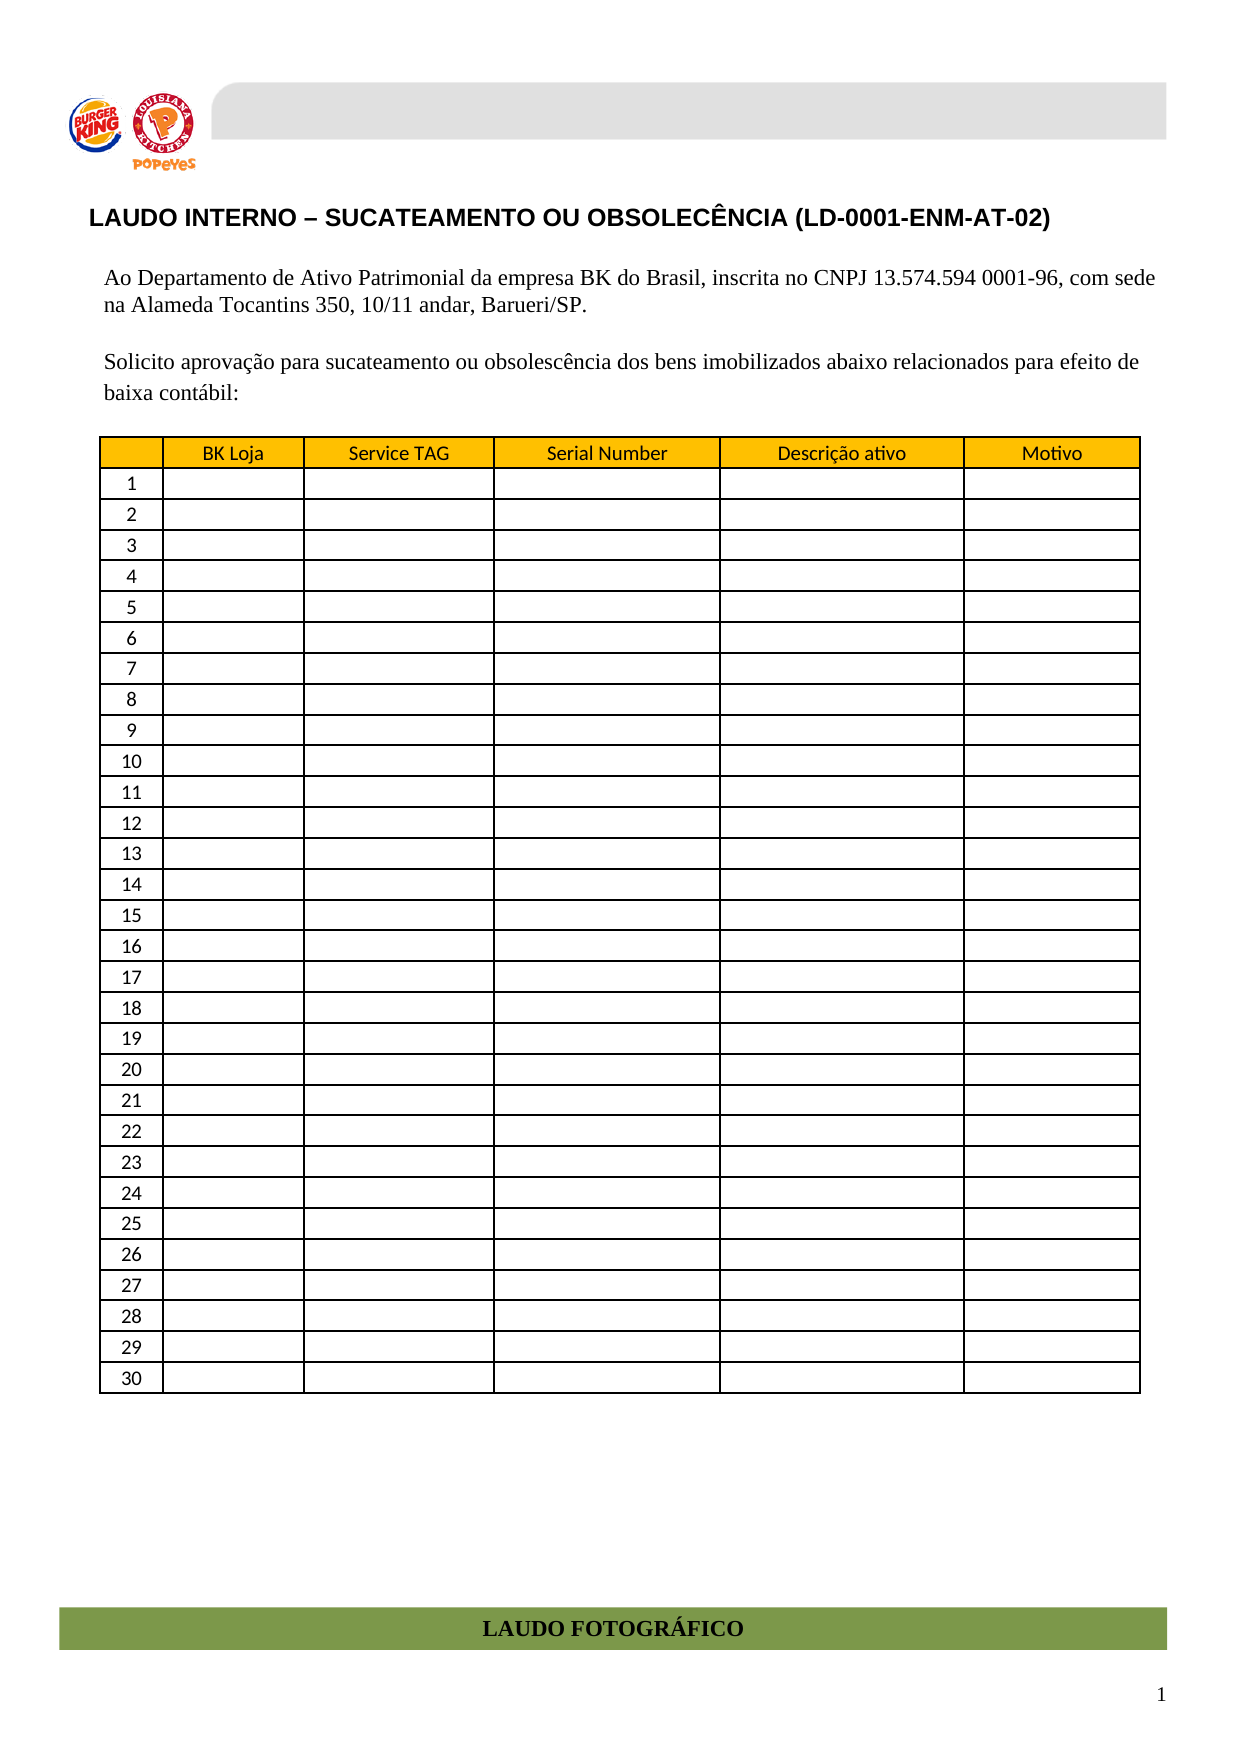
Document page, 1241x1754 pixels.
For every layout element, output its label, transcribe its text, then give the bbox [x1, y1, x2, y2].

table_cell [965, 592, 1139, 621]
table_cell [164, 1055, 303, 1083]
table_cell [164, 1332, 303, 1361]
table_cell [965, 654, 1139, 683]
table_cell 2 [101, 500, 162, 528]
table_cell [305, 839, 493, 868]
picture [59, 78, 1167, 171]
table_cell [305, 592, 493, 621]
table_cell [965, 839, 1139, 868]
table_cell [965, 623, 1139, 652]
table_cell [495, 469, 719, 498]
table_cell [965, 469, 1139, 498]
table_cell [305, 962, 493, 991]
table_cell [495, 561, 719, 590]
table_cell [495, 1271, 719, 1299]
table_cell [495, 592, 719, 621]
table_cell [164, 1240, 303, 1268]
table_cell [305, 1363, 493, 1392]
table_cell [164, 1024, 303, 1053]
table_cell 22 [101, 1116, 162, 1145]
table_cell [164, 561, 303, 590]
table_cell [495, 931, 719, 960]
table_cell [164, 1116, 303, 1145]
table_cell [965, 901, 1139, 929]
table_cell [305, 1301, 493, 1330]
table_cell [164, 500, 303, 528]
table_cell [305, 469, 493, 498]
table_header Service TAG [305, 438, 493, 467]
table_cell 1 [101, 469, 162, 498]
table_cell [721, 685, 963, 713]
table_cell [305, 685, 493, 713]
table_cell 4 [101, 561, 162, 590]
table_cell [721, 777, 963, 806]
table_cell [305, 931, 493, 960]
table_cell [965, 931, 1139, 960]
table_cell [164, 469, 303, 498]
table_cell [965, 716, 1139, 744]
table_cell 8 [101, 685, 162, 713]
table_cell [965, 1147, 1139, 1176]
table_cell [164, 531, 303, 559]
table_cell [305, 1024, 493, 1053]
table_cell [164, 808, 303, 837]
table_cell 23 [101, 1147, 162, 1176]
table_cell [965, 1301, 1139, 1330]
table_cell 14 [101, 870, 162, 898]
table_cell [721, 1116, 963, 1145]
table_cell [305, 1240, 493, 1268]
table_cell 9 [101, 716, 162, 744]
table_cell [721, 1209, 963, 1238]
table_cell 25 [101, 1209, 162, 1238]
table_cell [164, 1209, 303, 1238]
table_cell 11 [101, 777, 162, 806]
table_cell [495, 1116, 719, 1145]
table_cell [721, 592, 963, 621]
table_cell [305, 808, 493, 837]
table_cell 16 [101, 931, 162, 960]
table_cell 10 [101, 746, 162, 775]
table_cell [495, 1363, 719, 1392]
table_cell [721, 962, 963, 991]
table_cell [164, 592, 303, 621]
table_cell [495, 1055, 719, 1083]
table_cell [495, 531, 719, 559]
table_cell [965, 1055, 1139, 1083]
table_cell [305, 531, 493, 559]
table_cell [164, 654, 303, 683]
text LAUDO INTERNO – SUCATEAMENTO OU OBSOLECÊNCIA (LD-0001-ENM-AT-02) [89, 202, 1181, 231]
table_cell [965, 993, 1139, 1022]
table_cell [965, 531, 1139, 559]
table_cell [495, 623, 719, 652]
table_cell [164, 993, 303, 1022]
table_cell [721, 1055, 963, 1083]
table_cell [164, 1363, 303, 1392]
table_cell [721, 1301, 963, 1330]
table_header BK Loja [164, 438, 303, 467]
table_cell [164, 962, 303, 991]
table_cell [164, 870, 303, 898]
table_cell [495, 1240, 719, 1268]
table_cell [305, 716, 493, 744]
table_cell [965, 500, 1139, 528]
table_cell [721, 469, 963, 498]
table_cell [305, 1178, 493, 1207]
table_cell [721, 931, 963, 960]
table_cell [965, 1363, 1139, 1392]
table_header [101, 438, 162, 467]
table_cell [721, 870, 963, 898]
table_cell [164, 716, 303, 744]
table_cell [164, 1147, 303, 1176]
table_cell 12 [101, 808, 162, 837]
table_cell [305, 623, 493, 652]
table_cell [721, 623, 963, 652]
table_cell [164, 685, 303, 713]
table_cell [495, 685, 719, 713]
table_cell [721, 1332, 963, 1361]
table_cell [721, 1024, 963, 1053]
table_cell [965, 1178, 1139, 1207]
table_cell [495, 1178, 719, 1207]
table_cell [305, 993, 493, 1022]
table_cell 15 [101, 901, 162, 929]
table_cell [721, 993, 963, 1022]
table_cell [495, 1209, 719, 1238]
table_cell [305, 500, 493, 528]
table_cell [305, 1271, 493, 1299]
table_cell [495, 993, 719, 1022]
table_cell [164, 1271, 303, 1299]
table_header Serial Number [495, 438, 719, 467]
table_cell [965, 1209, 1139, 1238]
table_cell [495, 839, 719, 868]
table_cell [495, 500, 719, 528]
table_cell [965, 1024, 1139, 1053]
table_cell [721, 531, 963, 559]
table_cell [965, 1086, 1139, 1114]
table_cell 17 [101, 962, 162, 991]
table_cell [721, 1240, 963, 1268]
table_cell 18 [101, 993, 162, 1022]
table_cell 29 [101, 1332, 162, 1361]
table_cell [305, 901, 493, 929]
table_cell [495, 777, 719, 806]
table_cell 7 [101, 654, 162, 683]
table_cell 26 [101, 1240, 162, 1268]
table_cell 20 [101, 1055, 162, 1083]
table_cell [721, 1271, 963, 1299]
table_cell [495, 1024, 719, 1053]
table_cell [965, 1116, 1139, 1145]
table_cell [965, 962, 1139, 991]
table_cell [305, 870, 493, 898]
table_cell [164, 1301, 303, 1330]
table_cell [305, 1055, 493, 1083]
table_cell [965, 1332, 1139, 1361]
table_cell [495, 870, 719, 898]
table_cell [305, 654, 493, 683]
table_cell [721, 716, 963, 744]
table_cell 21 [101, 1086, 162, 1114]
table_cell [965, 808, 1139, 837]
table_cell [495, 1147, 719, 1176]
table_cell [721, 808, 963, 837]
table_cell [495, 1086, 719, 1114]
table_cell [164, 1086, 303, 1114]
text Solicito aprovação para sucateamento ou obsolescência dos bens imobilizados abaixo relacionados para efeito de [103, 348, 1166, 374]
table_cell [721, 746, 963, 775]
table_cell [495, 808, 719, 837]
text baixa contábil: [103, 379, 1166, 405]
table_cell [305, 1209, 493, 1238]
table_cell [721, 1178, 963, 1207]
table_cell [305, 746, 493, 775]
table_cell [164, 901, 303, 929]
table_cell 30 [101, 1363, 162, 1392]
table_cell 27 [101, 1271, 162, 1299]
table_cell [305, 777, 493, 806]
table_cell [495, 1301, 719, 1330]
table_cell [721, 1086, 963, 1114]
table_cell [164, 1178, 303, 1207]
table_cell [965, 870, 1139, 898]
table_cell [305, 1116, 493, 1145]
table_cell [721, 901, 963, 929]
table_cell [721, 654, 963, 683]
table_cell [965, 777, 1139, 806]
table_cell [305, 561, 493, 590]
table_cell [965, 1240, 1139, 1268]
table_cell 13 [101, 839, 162, 868]
table_cell [721, 839, 963, 868]
table_cell [164, 839, 303, 868]
table_cell [495, 654, 719, 683]
table_cell 19 [101, 1024, 162, 1053]
table_cell [965, 561, 1139, 590]
table_cell [495, 962, 719, 991]
table_header Descrição ativo [721, 438, 963, 467]
table_cell [164, 931, 303, 960]
table_cell 24 [101, 1178, 162, 1207]
table_header Motivo [965, 438, 1139, 467]
table_cell [495, 716, 719, 744]
table_cell [721, 1363, 963, 1392]
table_cell [495, 1332, 719, 1361]
table_cell [495, 901, 719, 929]
table_cell [965, 1271, 1139, 1299]
table_cell 6 [101, 623, 162, 652]
table_cell [164, 746, 303, 775]
table_cell [721, 1147, 963, 1176]
table_cell [495, 746, 719, 775]
table_cell [305, 1147, 493, 1176]
table_cell [305, 1086, 493, 1114]
table_cell 3 [101, 531, 162, 559]
table_cell [965, 746, 1139, 775]
table_cell 5 [101, 592, 162, 621]
table_cell [164, 623, 303, 652]
table_cell [164, 777, 303, 806]
table_cell [721, 561, 963, 590]
table_cell [305, 1332, 493, 1361]
table_cell 28 [101, 1301, 162, 1330]
table_cell [721, 500, 963, 528]
text Ao Departamento de Ativo Patrimonial da empresa BK do Brasil, inscrita no CNPJ 13.574.594 0001-96, com sede na Alameda Tocantins 350, 10/11 andar, Barueri/SP. [103, 264, 1166, 317]
table_cell [965, 685, 1139, 713]
